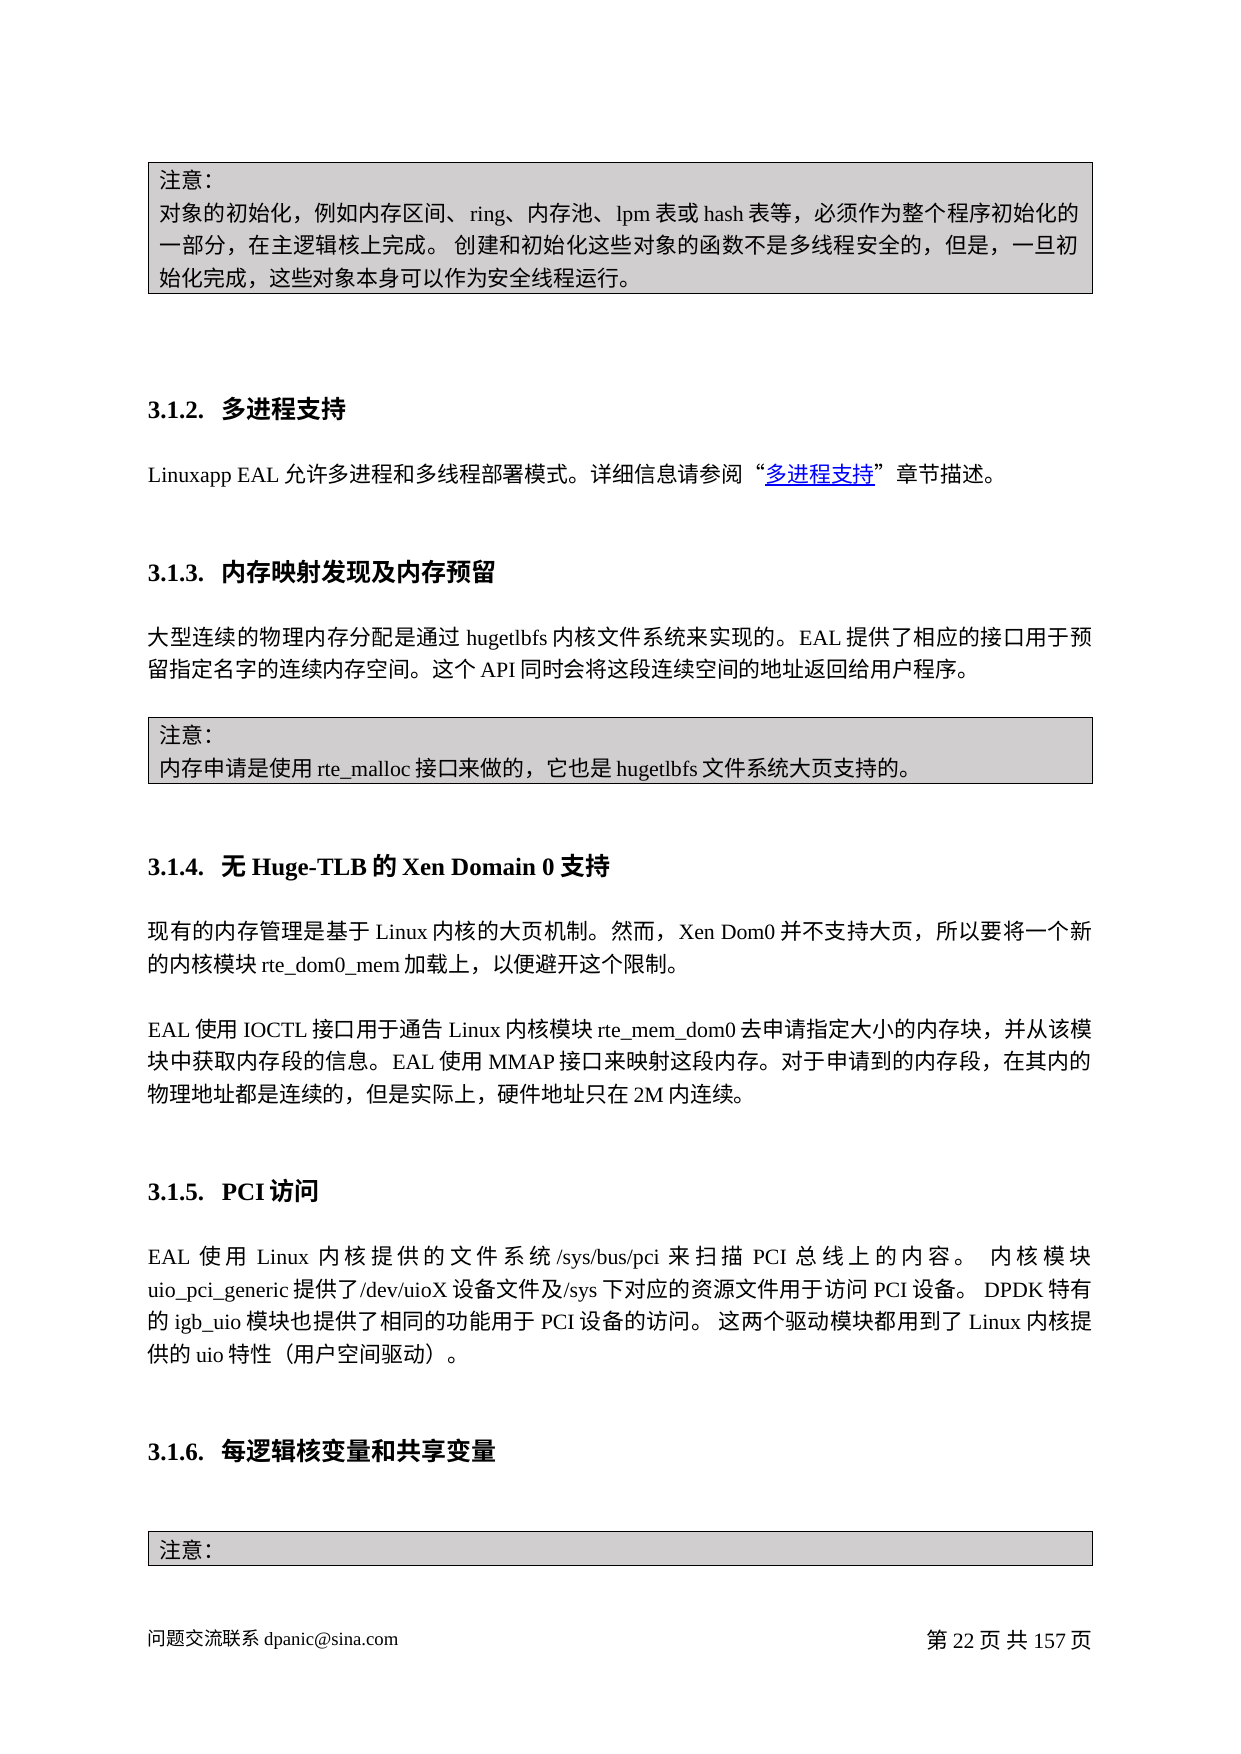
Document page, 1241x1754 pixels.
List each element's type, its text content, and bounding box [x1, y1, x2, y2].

subtitle 多进程支持 [148, 375, 1092, 440]
text 大型连续的物理内存分配是通过hugetlbfs内核文件系统来实现的。EAL提供了相应的接口用于预留指定名字的连续内存空间。这个API同时会将这段连续空间的地址返回给用户程序。 [148, 619, 1092, 684]
table_header 注意： 内存申请是使用rte_malloc接口来做的，它也是hugetlbfs文件系统大页支持的。 [149, 718, 1092, 783]
subtitle PCI访问 [148, 1157, 1092, 1222]
subtitle 内存映射发现及内存预留 [148, 538, 1092, 603]
text Linuxapp EAL允许多进程和多线程部署模式。详细信息请参阅“多进程支持”章节描述。 [148, 457, 1092, 489]
text 现有的内存管理是基于Linux内核的大页机制。然而，Xen Dom0并不支持大页，所以要将一个新的内核模块rte_dom0_mem加载上，以便避开这个限制。 [148, 914, 1092, 979]
subtitle 每逻辑核变量和共享变量 [148, 1417, 1092, 1482]
table_header 注意： 对象的初始化，例如内存区间、ring、内存池、lpm表或hash表等，必须作为整个程序初始化的一部分，在主逻辑核上完成。 创建和初始化这些对象的函数不是多线程安全的，但是，一旦初始化完成，这些对象本身可以作为安全线程运行。 [149, 163, 1092, 293]
text EAL使用IOCTL接口用于通告Linux内核模块rte_mem_dom0去申请指定大小的内存块，并从该模块中获取内存段的信息。EAL使用MMAP接口来映射这段内存。对于申请到的内存段，在其内的物理地址都是连续的，但是实际上，硬件地址只在2M内连续。 [148, 1011, 1092, 1109]
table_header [149, 1532, 1092, 1565]
subtitle 无Huge-TLB的Xen Domain 0支持 [148, 832, 1092, 897]
text EAL使用Linux内核提供的文件系统/sys/bus/pci来扫描PCI总线上的内容。 内核模块uio_pci_generic提供了/dev/uioX设备文件及/sys下对应的资源文件用于访问PCI设备。 DPDK特有的igb_uio模块也提供了相同的功能用于PCI设备的访问。 这两个驱动模块都用到了Linux内核提供的uio特性（用户空间驱动）。 [148, 1239, 1092, 1369]
